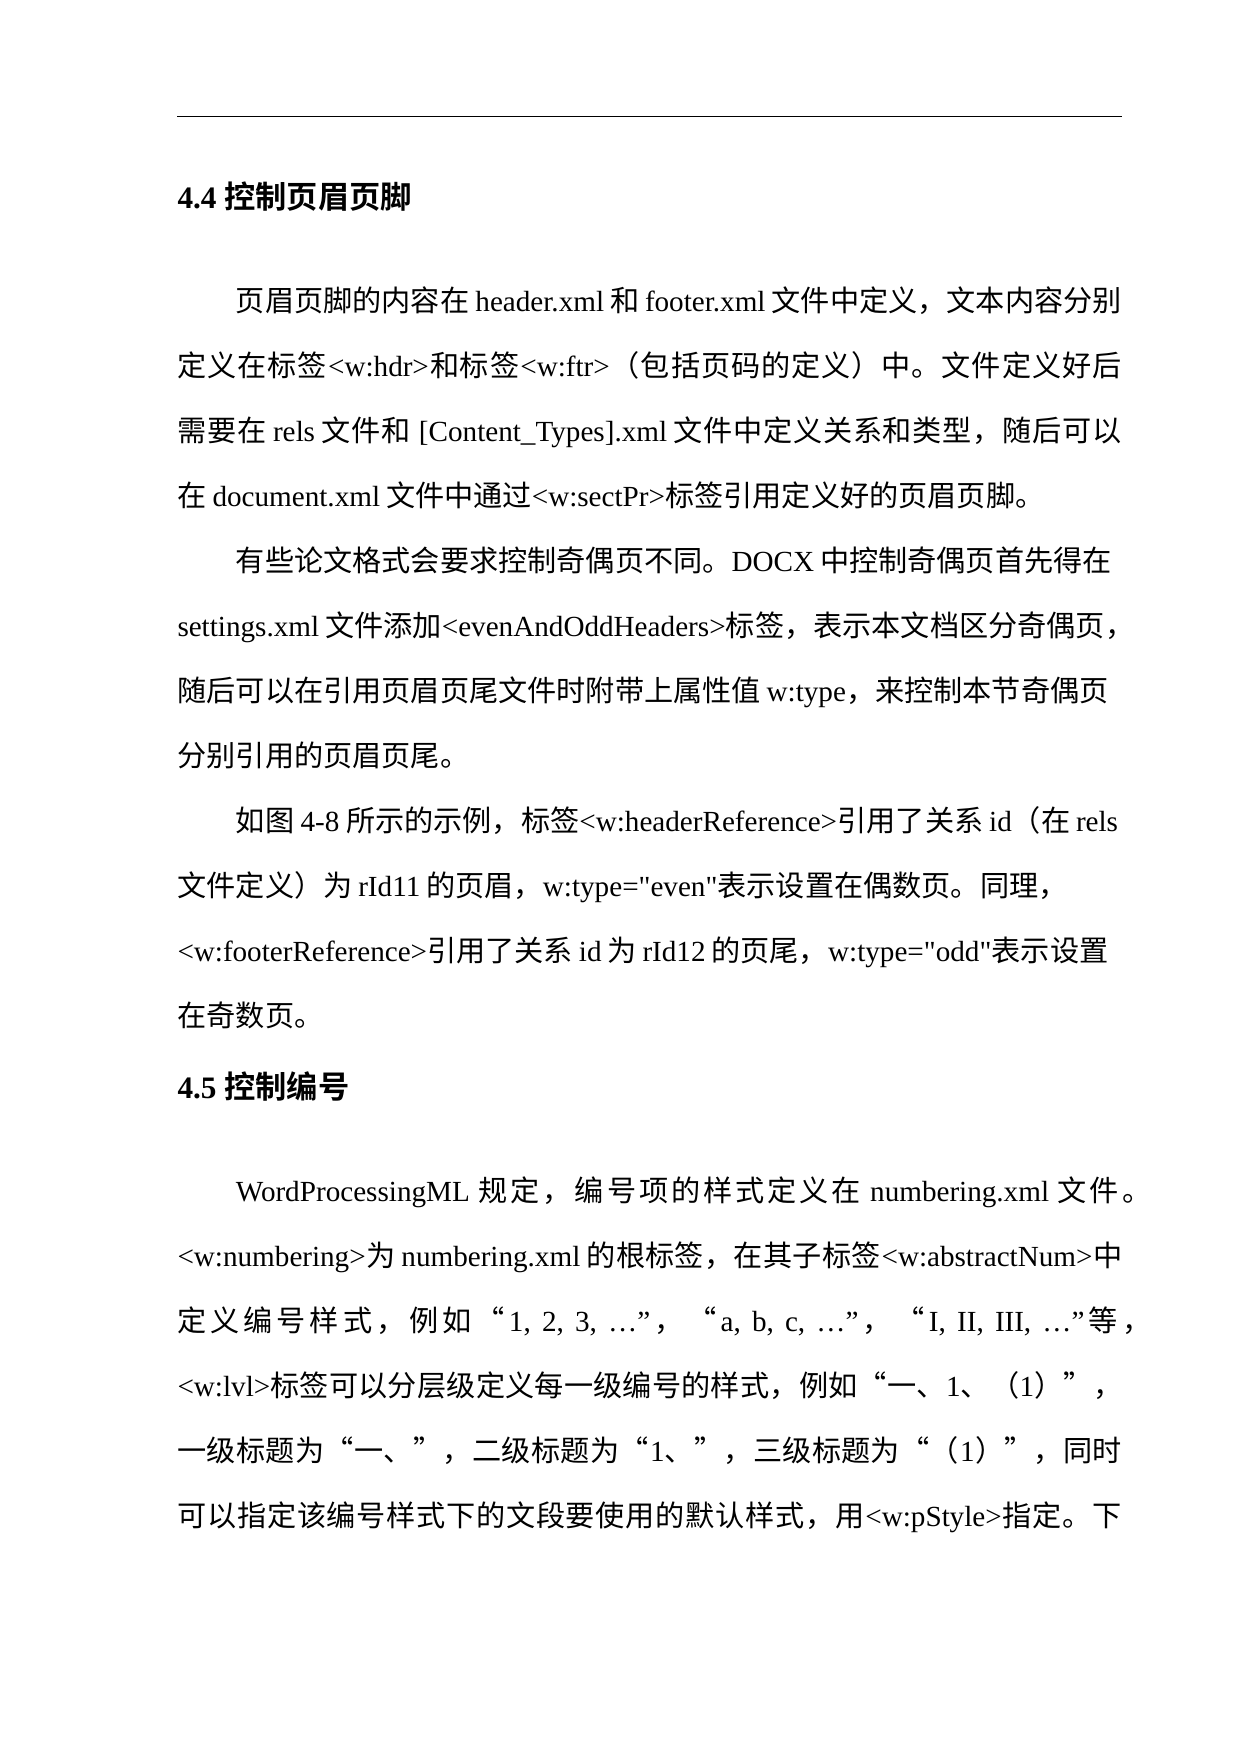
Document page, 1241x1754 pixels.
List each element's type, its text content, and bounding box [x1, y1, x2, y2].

subtitle 控制编号 [177, 1052, 1122, 1117]
text 有些论文格式会要求控制奇偶页不同。DOCX中控制奇偶页首先得在settings.xml文件添加<evenAndOddHeaders>标签，表示本文档区分奇偶页，随后可以在引用页眉页尾文件时附带上属性值w:type，来控制本节奇偶页分别引用的页眉页尾。 [177, 526, 1122, 786]
text 页眉页脚的内容在header.xml和footer.xml文件中定义，文本内容分别定义在标签<w:hdr>和标签<w:ftr>（包括页码的定义）中。文件定义好后需要在rels文件和 [Content_Types].xml文件中定义关系和类型，随后可以在document.xml文件中通过<w:sectPr>标签引用定义好的页眉页脚。 [177, 266, 1122, 526]
subtitle 控制页眉页脚 [177, 162, 1122, 227]
